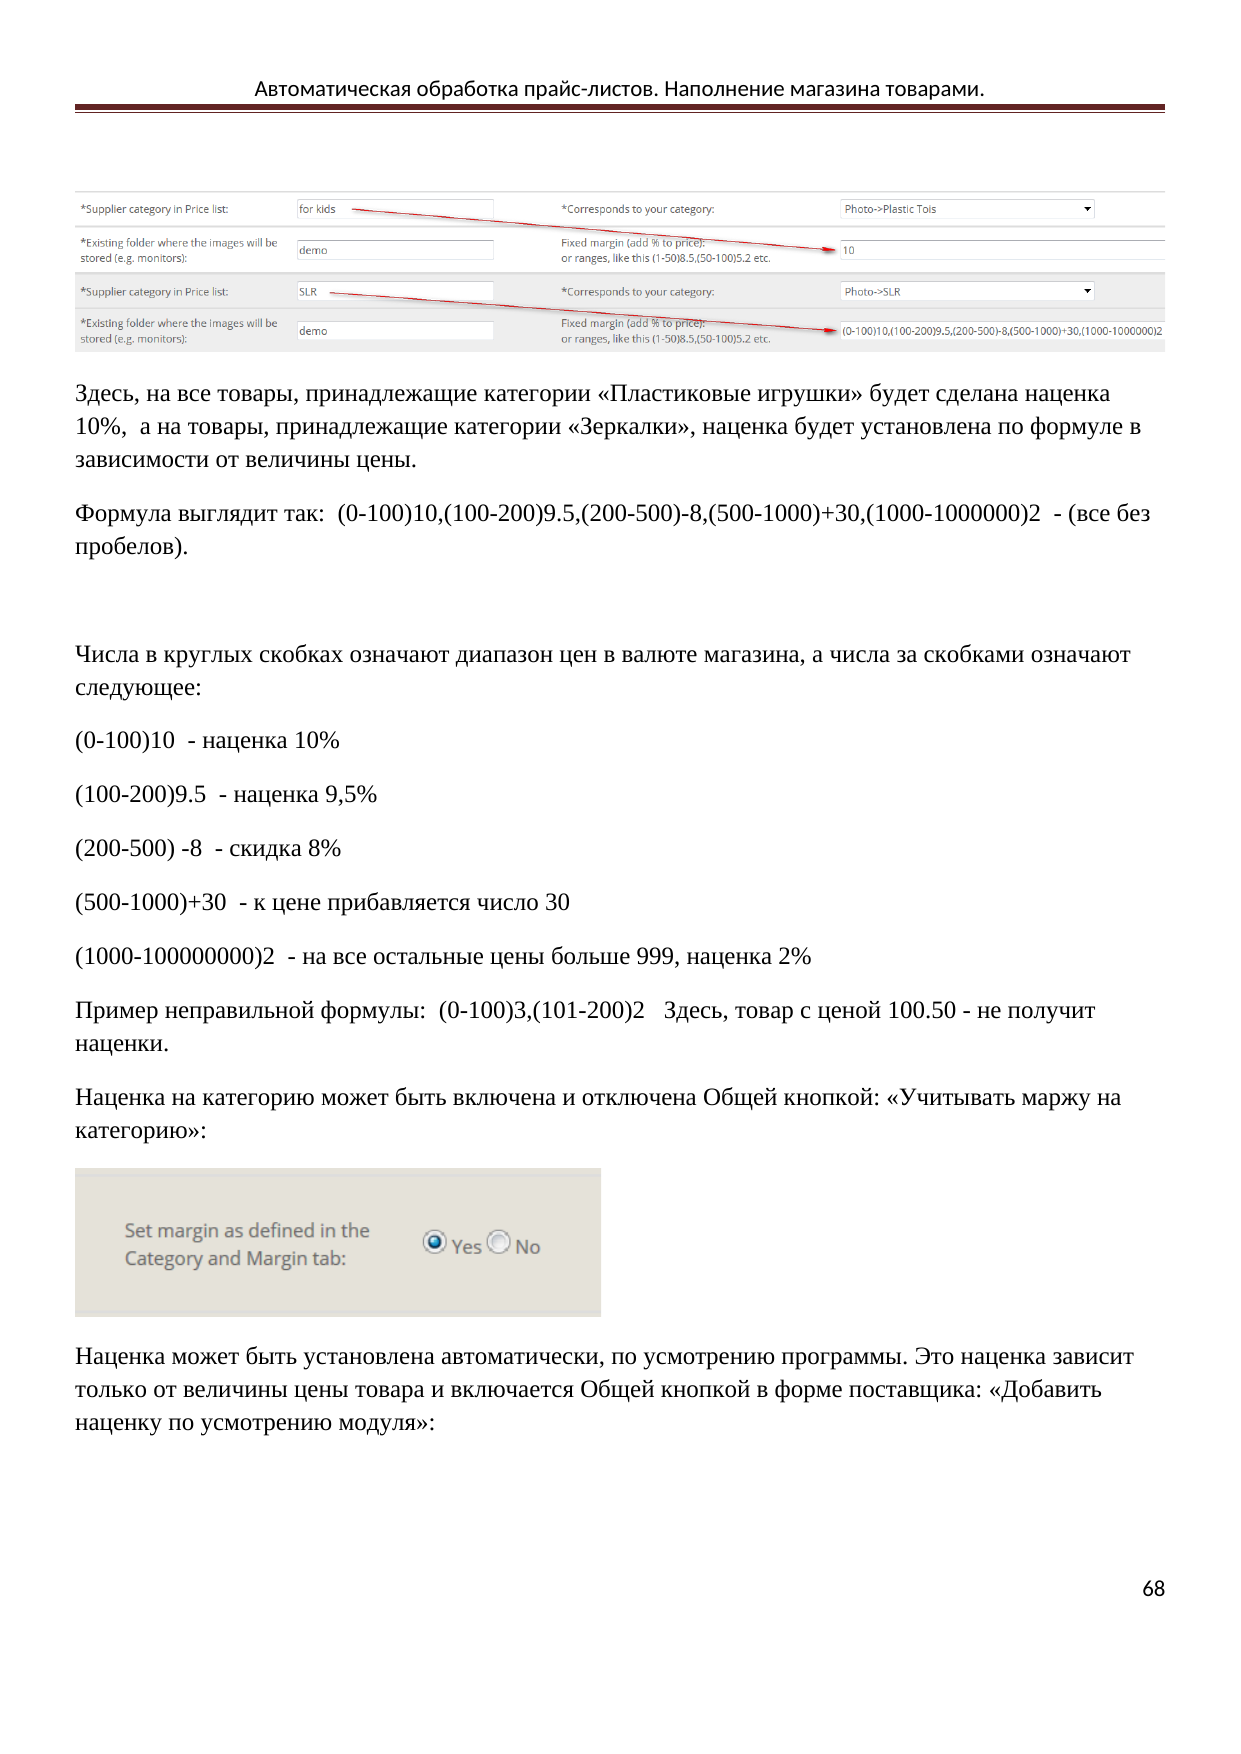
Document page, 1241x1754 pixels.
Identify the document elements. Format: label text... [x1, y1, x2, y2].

text (1000-100000000)2 - на все остальные цены больше 999, наценка 2% [75, 941, 1165, 970]
text Наценка на категорию может быть включена и отключена Общей кнопкой: «Учитывать маржу на категорию»: [75, 1082, 1165, 1143]
text Здесь, на все товары, принадлежащие категории «Пластиковые игрушки» будет сделана наценка 10%, а на товары, принадлежащие категории «Зеркалки», наценка будет установлена по формуле в зависимости от величины цены. [75, 378, 1165, 473]
picture [75, 1168, 602, 1317]
picture [75, 191, 1166, 354]
text Формула выглядит так: (0-100)10,(100-200)9.5,(200-500)-8,(500-1000)+30,(1000-1000000)2 - (все без пробелов). [75, 498, 1165, 560]
text Числа в круглых скобках означают диапазон цен в валюте магазина, а числа за скобками означают следующее: [75, 639, 1165, 701]
text Пример неправильной формулы: (0-100)3,(101-200)2 Здесь, товар с ценой 100.50 - не получит наценки. [75, 995, 1165, 1057]
text (0-100)10 - наценка 10% [75, 726, 1165, 754]
text (500-1000)+30 - к цене прибавляется число 30 [75, 887, 1165, 916]
text (100-200)9.5 - наценка 9,5% [75, 779, 1165, 808]
text Наценка может быть установлена автоматически, по усмотрению программы. Это наценка зависит только от величины цены товара и включается Общей кнопкой в форме поставщика: «Добавить наценку по усмотрению модуля»: [75, 1341, 1165, 1436]
text (200-500) -8 - скидка 8% [75, 833, 1165, 862]
